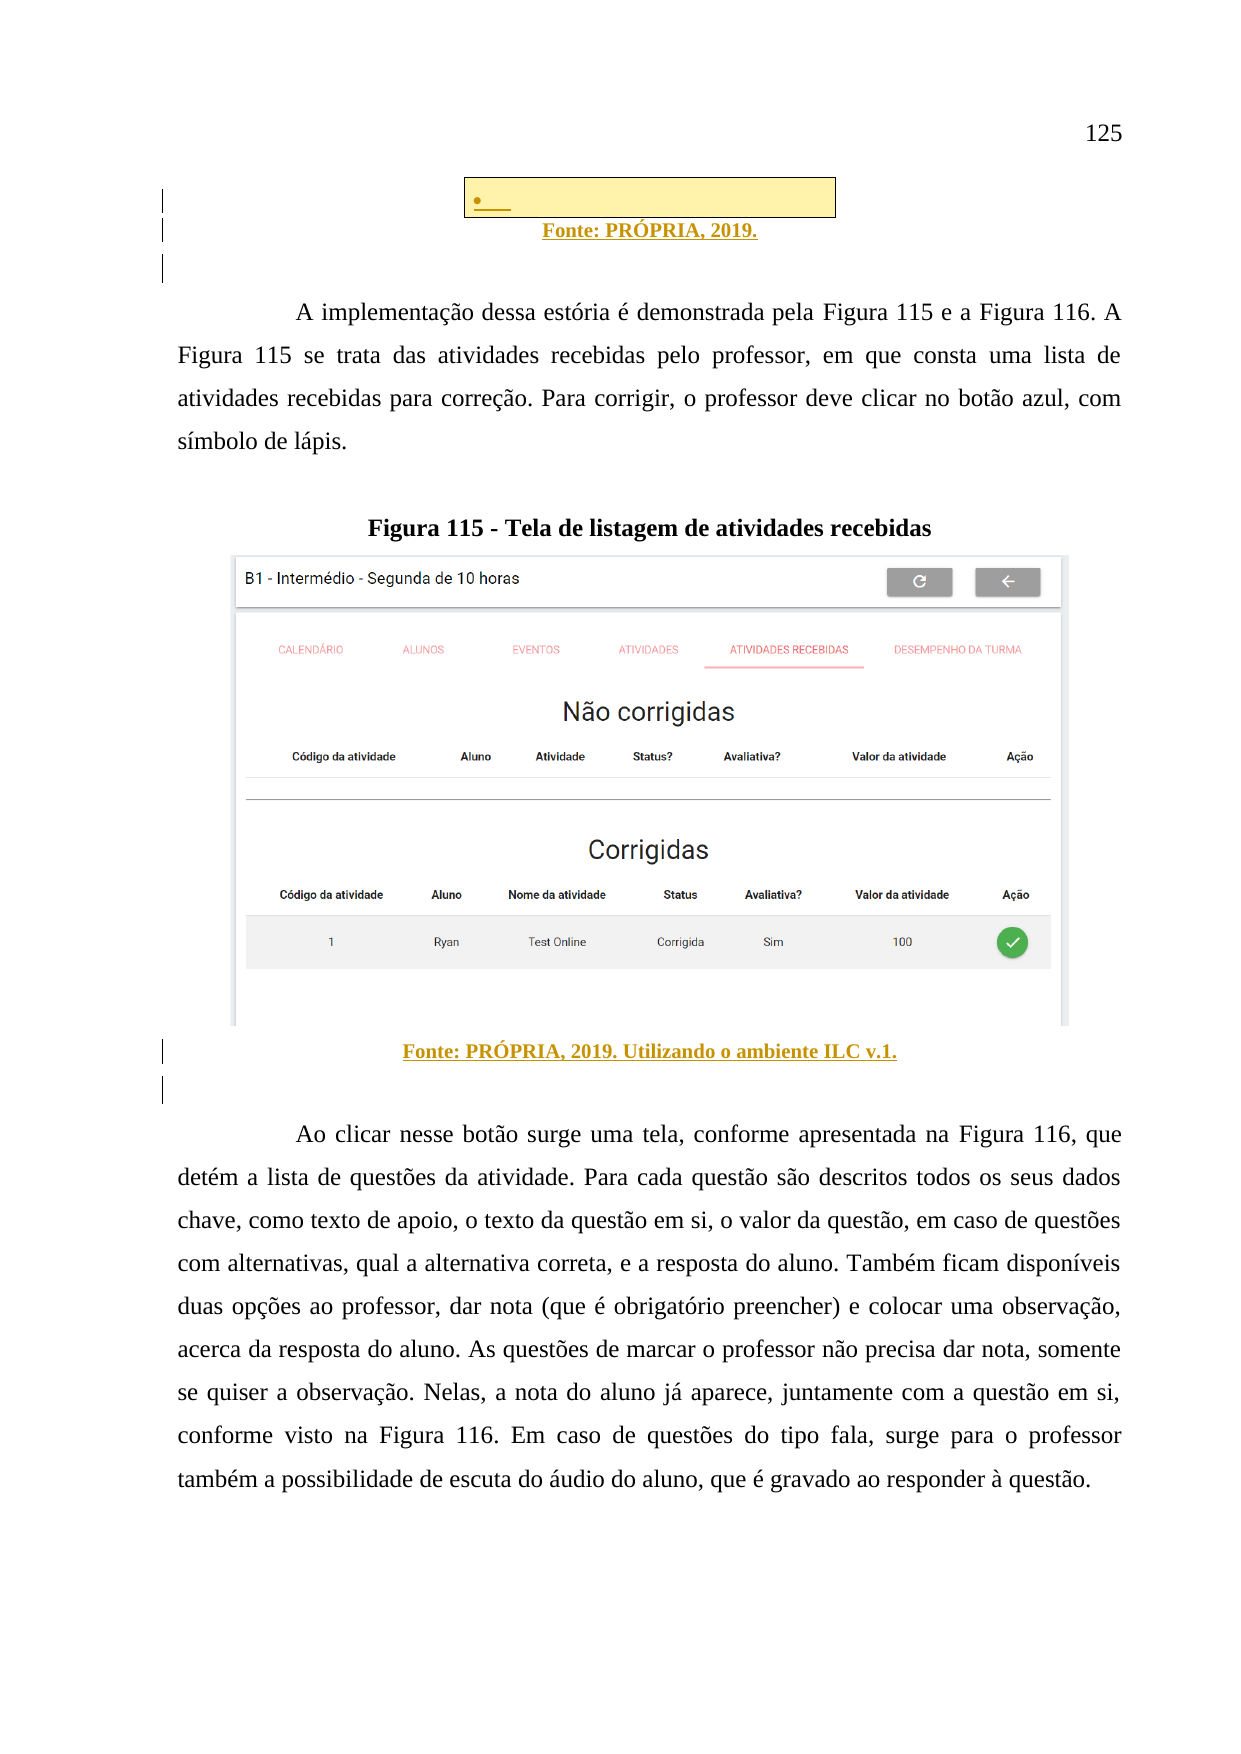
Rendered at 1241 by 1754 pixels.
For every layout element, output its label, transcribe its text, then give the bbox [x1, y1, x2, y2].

picture [230, 555, 1069, 1026]
text Figura - Tela de listagem de atividades recebidas [177, 513, 1122, 541]
text A implementação dessa estória é demonstrada pela e a . A se trata das atividades recebidas pelo professor, em que consta uma lista de atividades recebidas para correção. Para corrigir, o professor deve clicar no botão azul, com símbolo de lápis. [177, 297, 1122, 455]
text Ao clicar nesse botão surge uma tela, conforme apresentada na , que detém a lista de questões da atividade. Para cada questão são descritos todos os seus dados chave, como texto de apoio, o texto da questão em si, o valor da questão, em caso de questões com alternativas, qual a alternativa correta, e a resposta do aluno. Também ficam disponíveis duas opções ao professor, dar nota (que é obrigatório preencher) e colocar uma observação, acerca da resposta do aluno. As questões de marcar o professor não precisa dar nota, somente se quiser a observação. Nelas, a nota do aluno já aparece, juntamente com a questão em si, conforme visto na . Em caso de questões do tipo fala, surge para o professor também a possibilidade de escuta do áudio do aluno, que é gravado ao responder à questão. [177, 1119, 1122, 1492]
